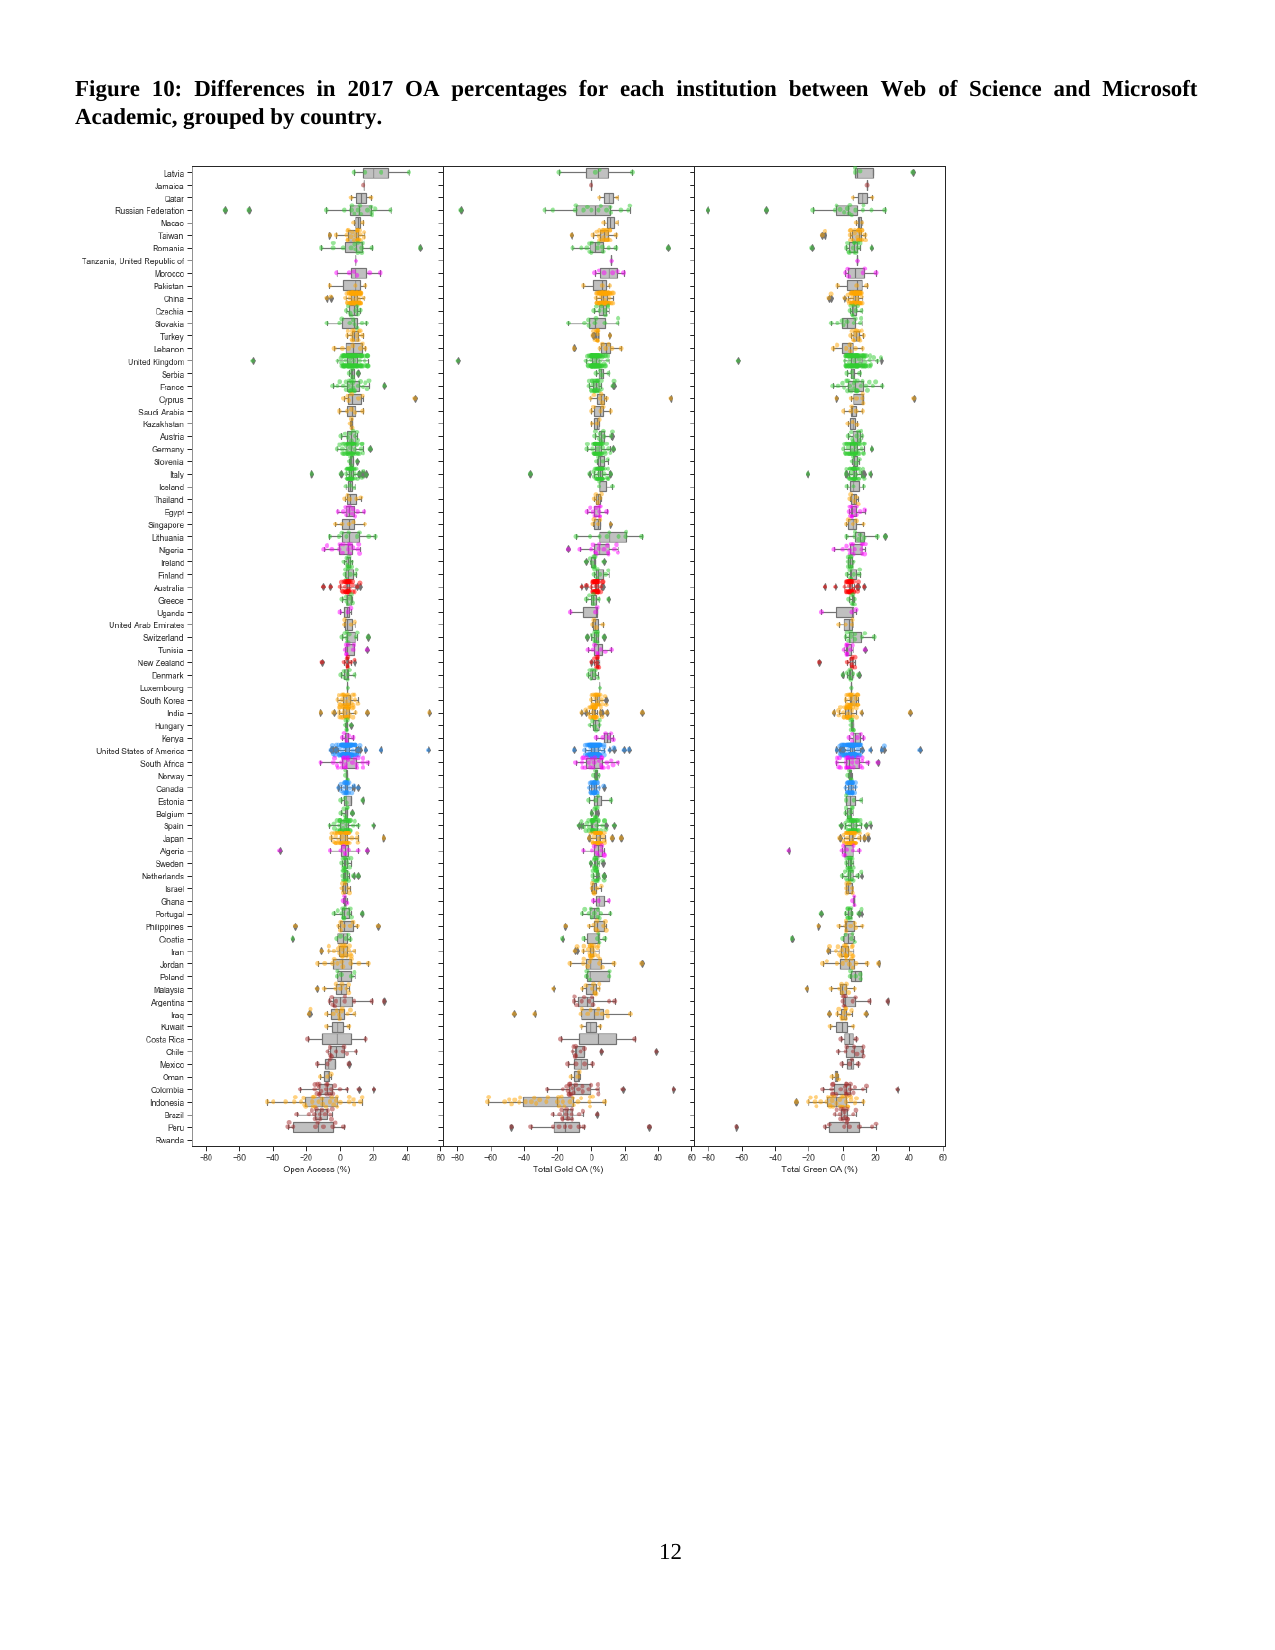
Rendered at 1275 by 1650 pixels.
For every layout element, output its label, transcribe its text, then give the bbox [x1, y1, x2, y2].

picture [75, 160, 953, 1179]
text Figure 10: Differences in 2017 OA percentages for each institution between Web of Science and Microsoft Academic, grouped by country. [75, 75, 1200, 129]
